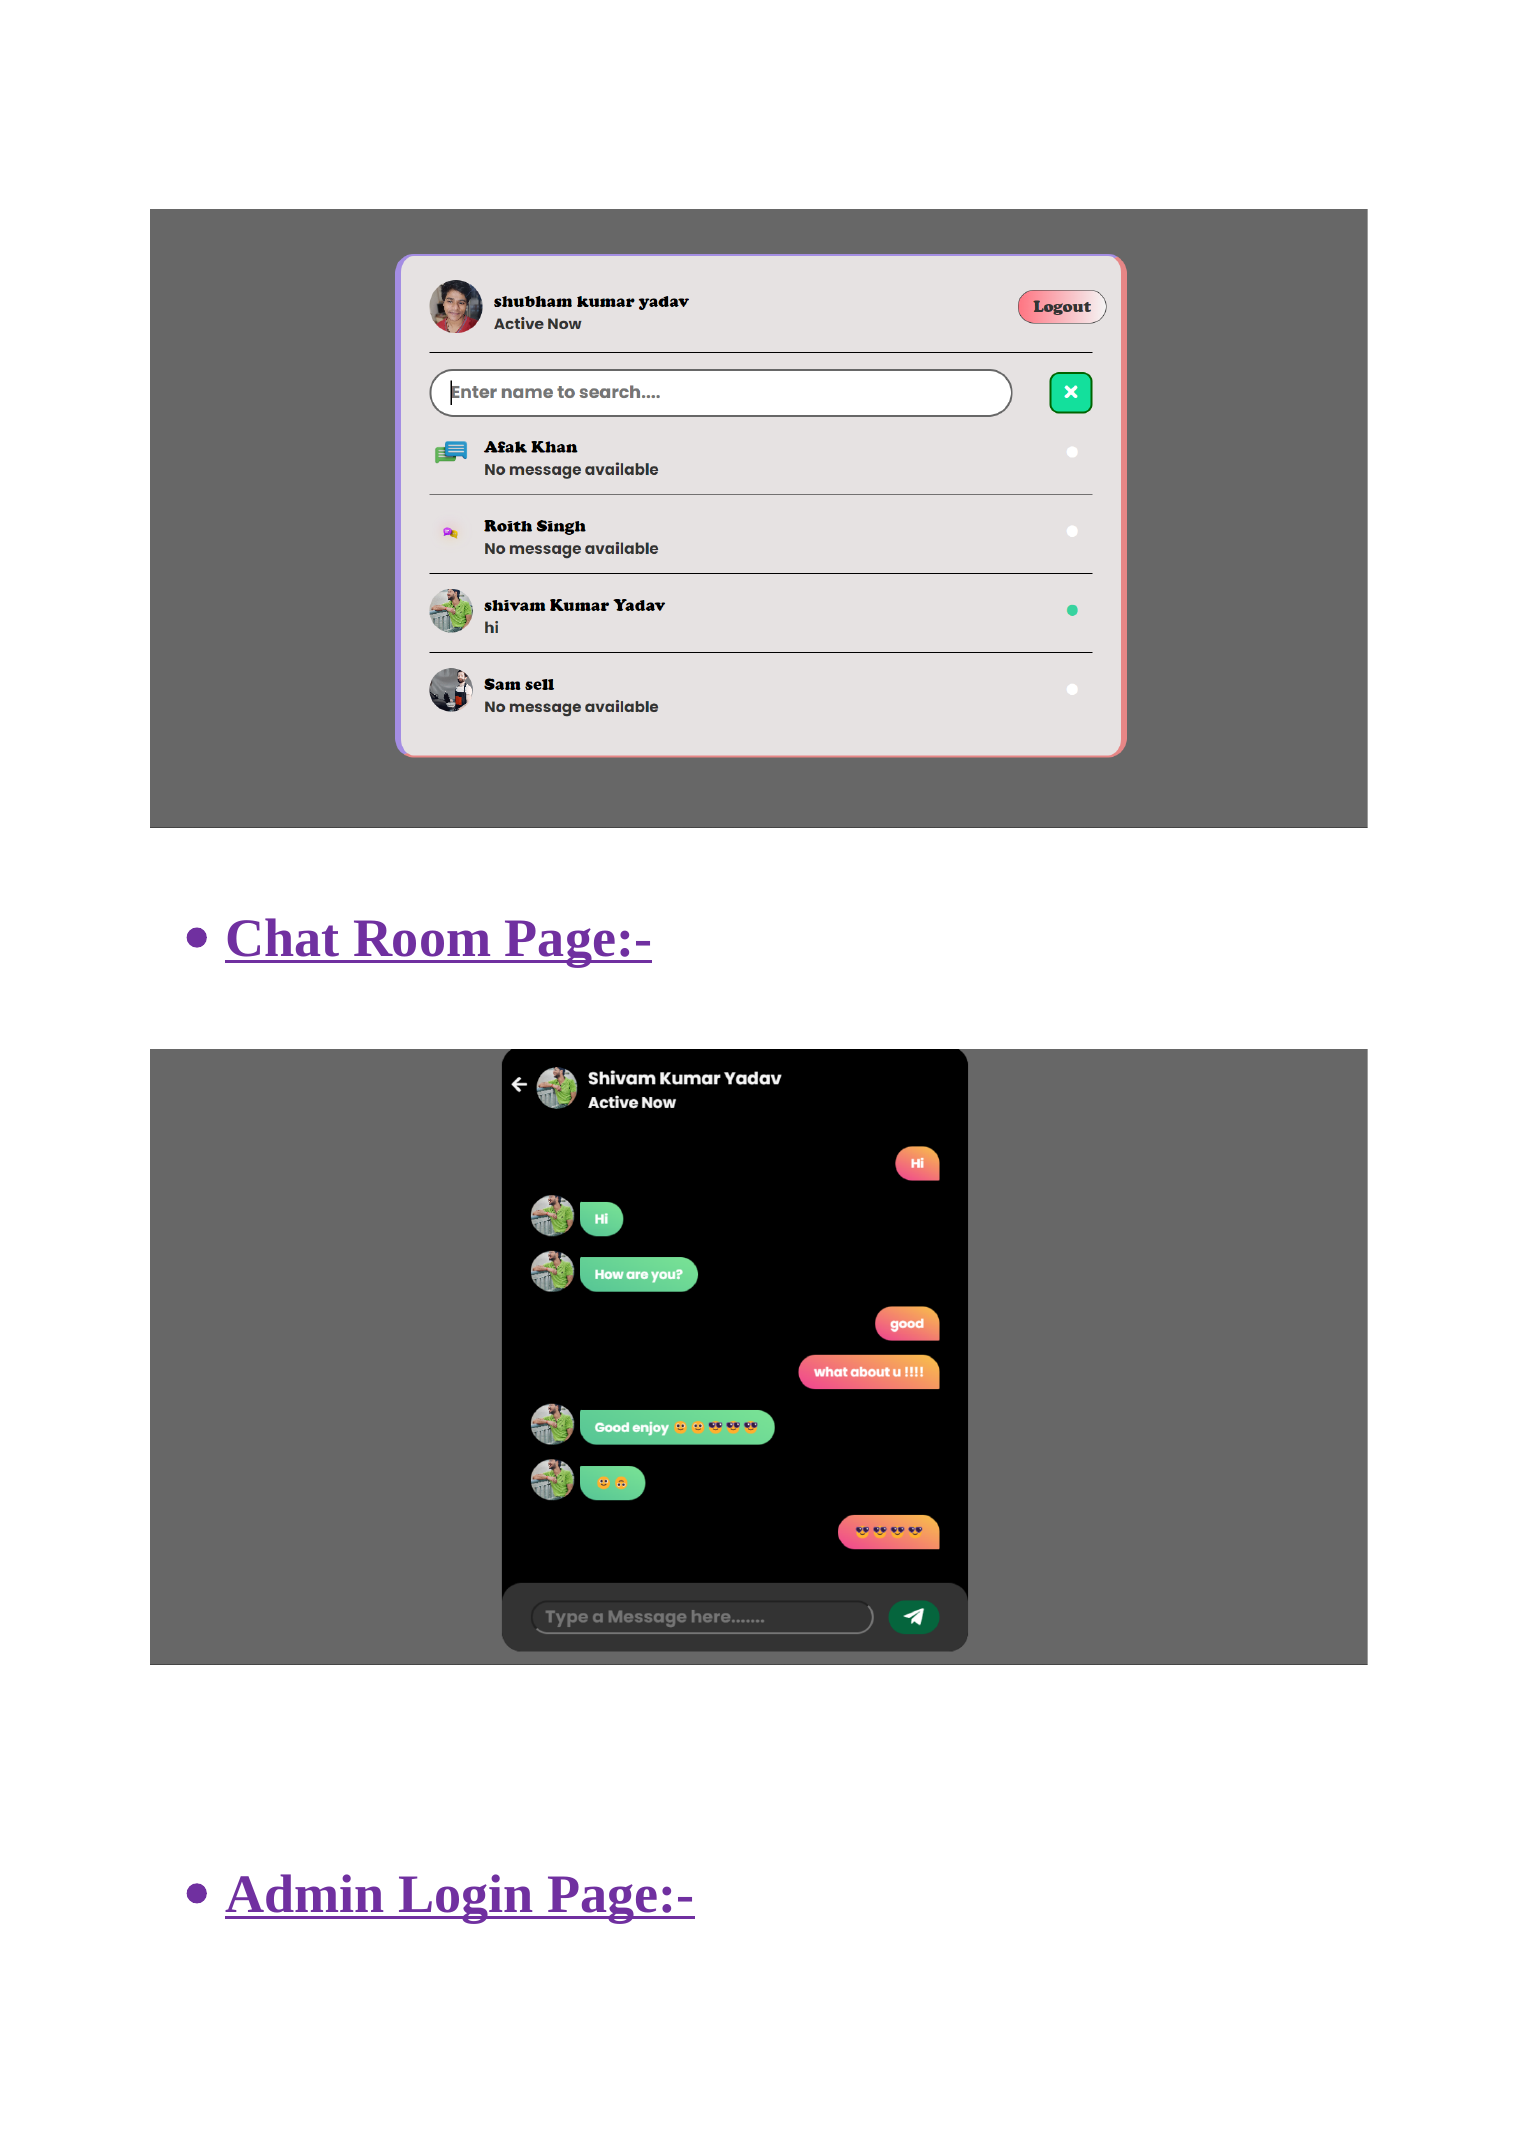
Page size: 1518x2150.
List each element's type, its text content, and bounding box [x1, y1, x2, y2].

picture [150, 209, 1368, 828]
list Chat Room Page:- [187, 906, 1368, 968]
list Admin Login Page:- [187, 1862, 1368, 1924]
picture [150, 1049, 1368, 1665]
